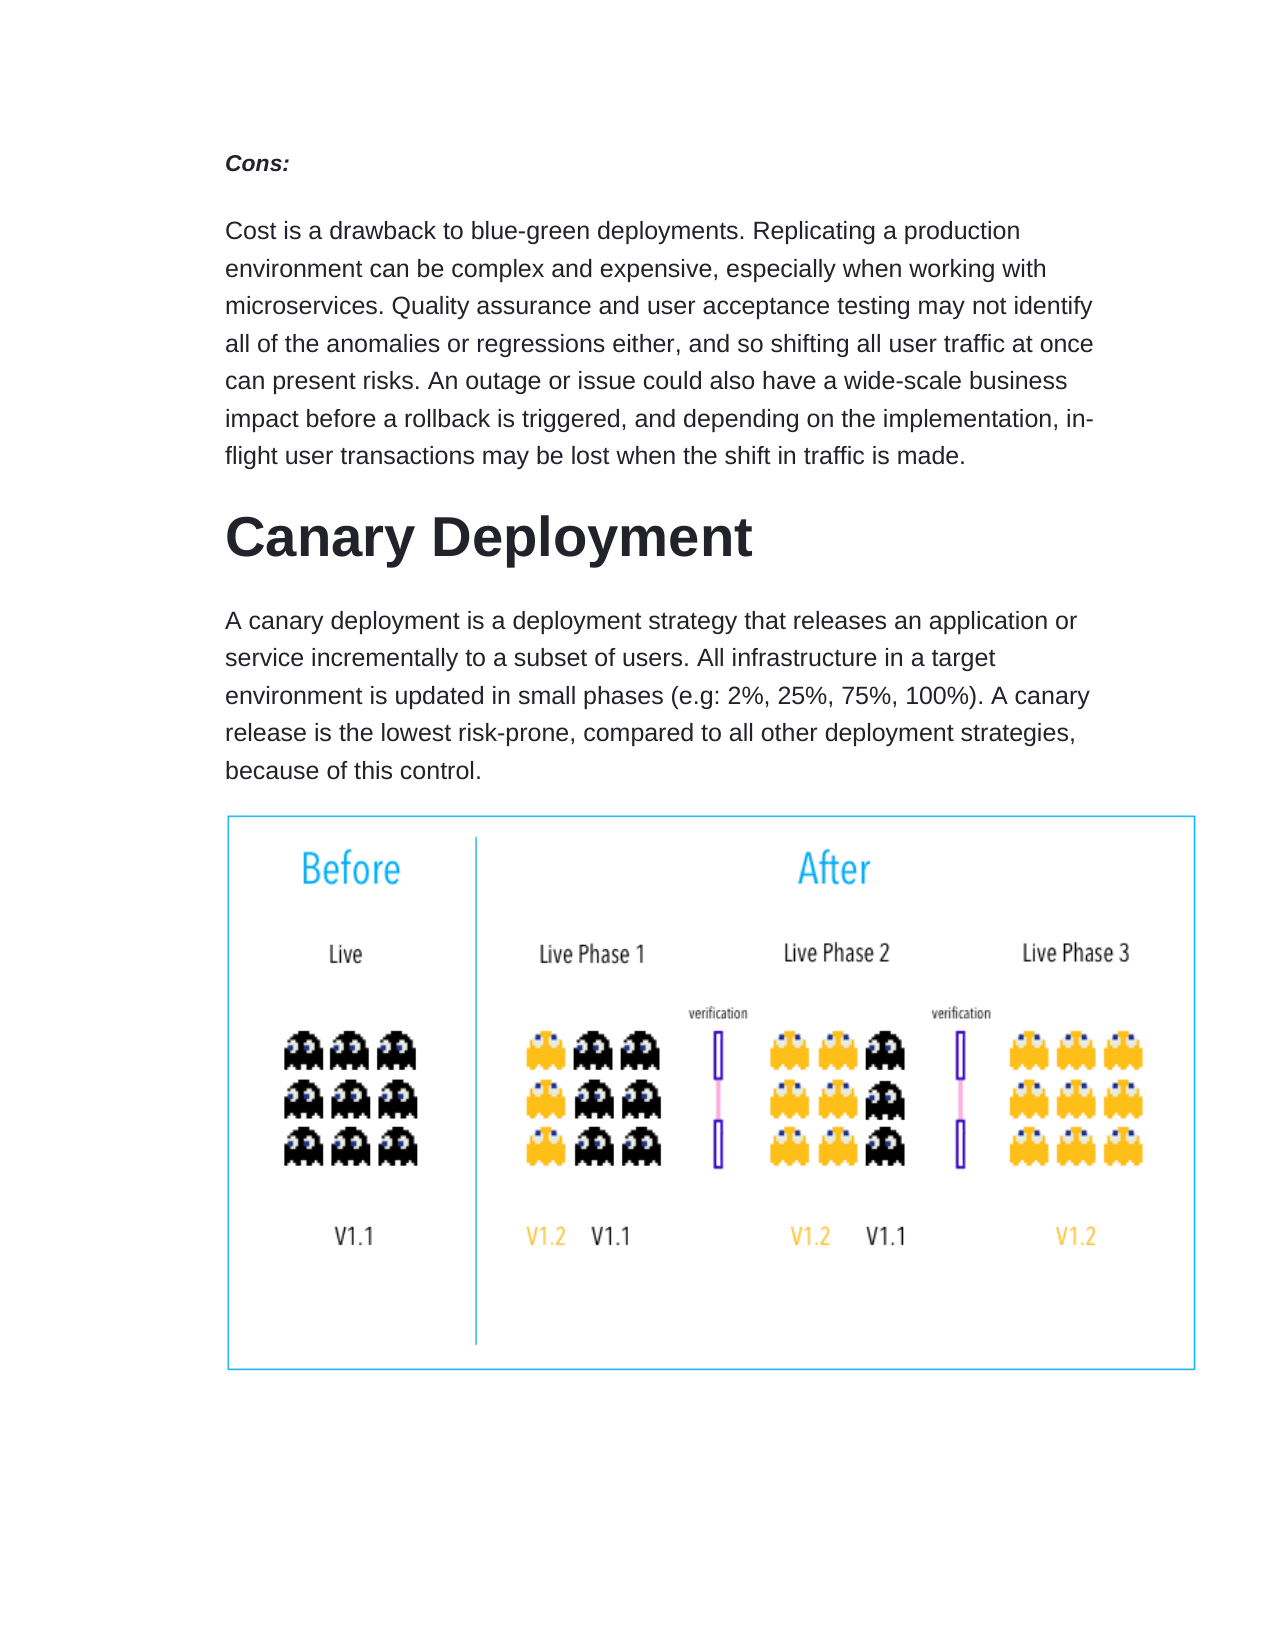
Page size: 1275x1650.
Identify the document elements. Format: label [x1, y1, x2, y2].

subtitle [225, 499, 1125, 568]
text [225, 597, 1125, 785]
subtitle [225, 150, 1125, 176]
picture [225, 813, 1200, 1373]
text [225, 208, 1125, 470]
